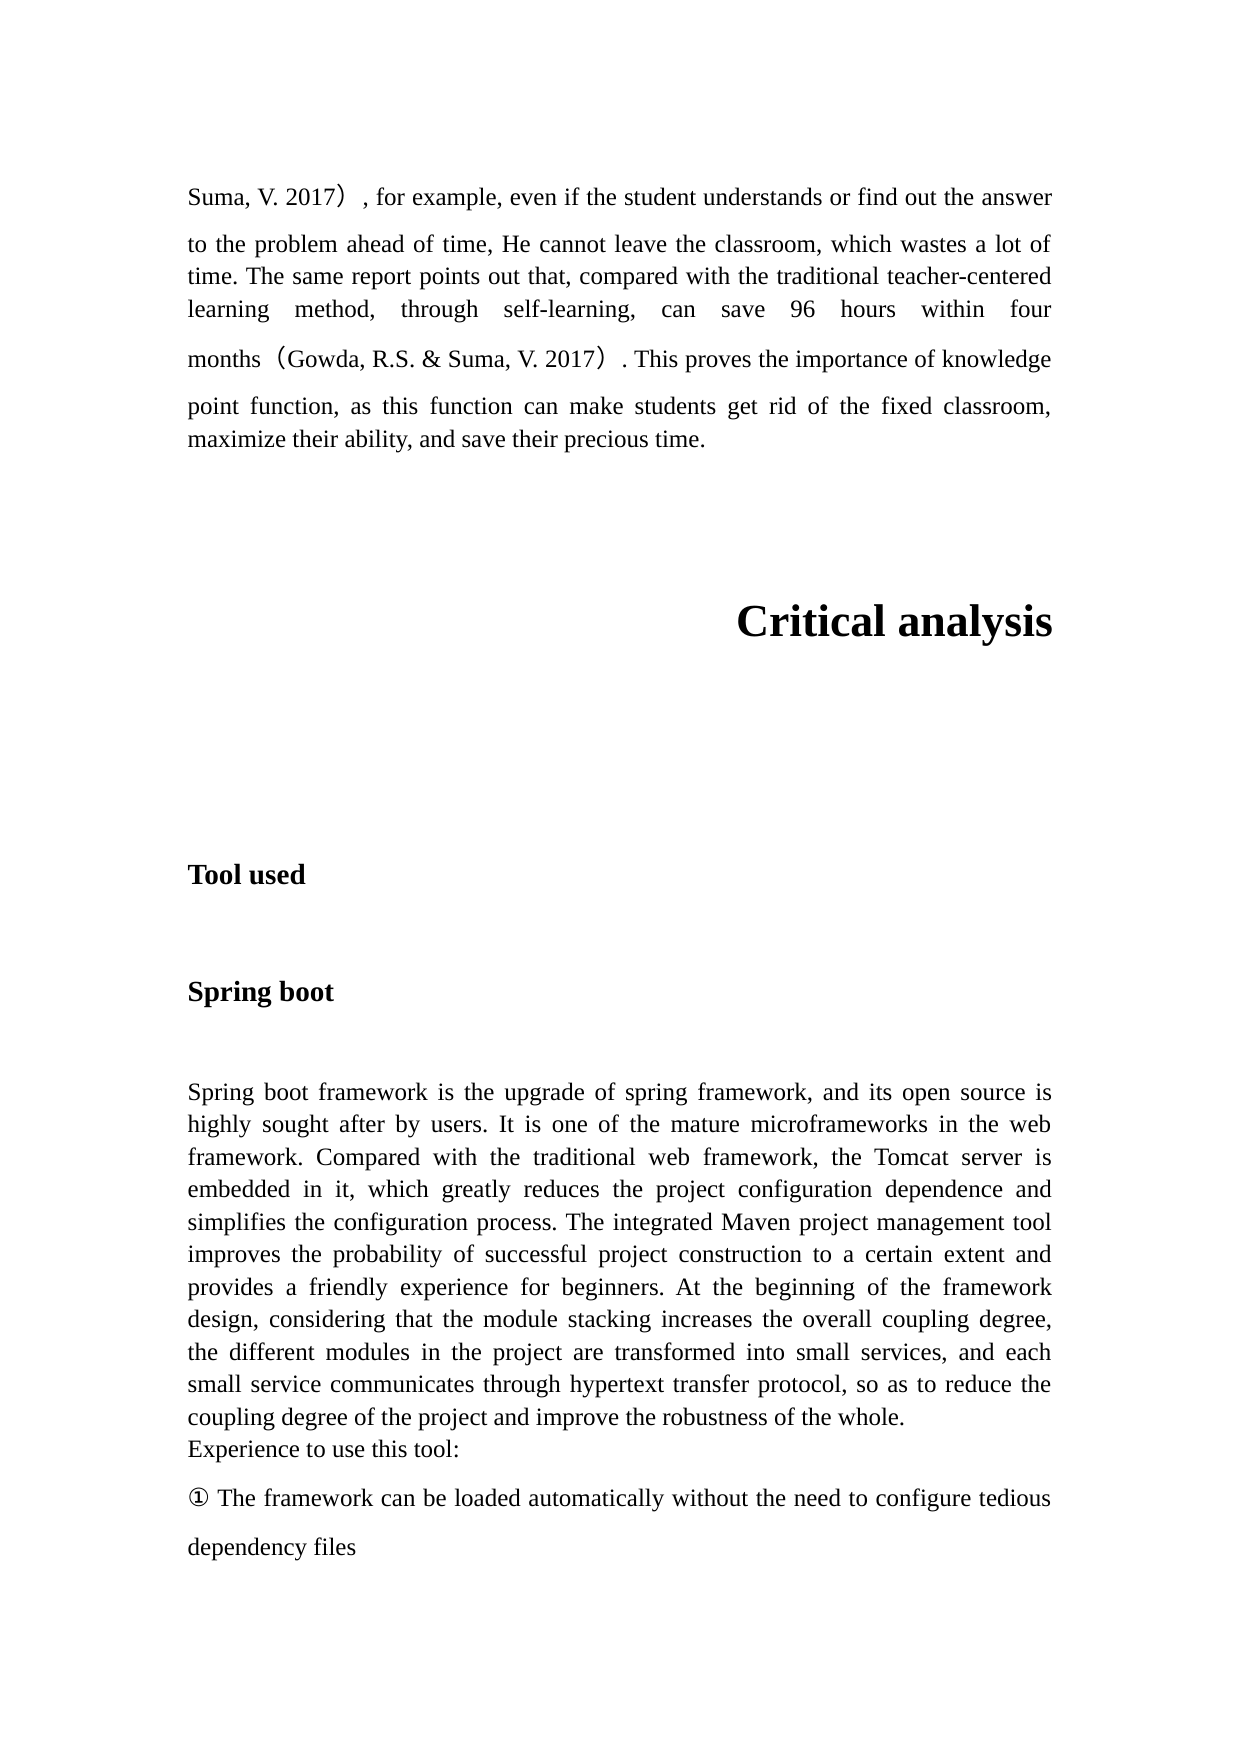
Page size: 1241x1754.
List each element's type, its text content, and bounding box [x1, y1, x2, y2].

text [187, 162, 1053, 454]
subtitle Spring boot [187, 958, 1053, 1023]
subtitle Critical analysis [187, 587, 1053, 652]
subtitle Tool used [187, 842, 1053, 907]
text Spring boot framework is the upgrade of spring framework, and its open source is highly sought after by users. It is one of the mature microframeworks in the web framework. Compared with the traditional web framework, the Tomcat server is embedded in it, which greatly reduces the project configuration dependence and simplifies the configuration process. The integrated Maven project management tool improves the probability of successful project construction to a certain extent and provides a friendly experience for beginners. At the beginning of the framework design, considering that the module stacking increases the overall coupling degree, the different modules in the project are transformed into small services, and each small service communicates through hypertext transfer protocol, so as to reduce the coupling degree of the project and improve the robustness of the whole. [187, 1075, 1053, 1432]
text Experience to use this tool: [187, 1432, 1053, 1465]
text ① The framework can be loaded automatically without the need to configure tedious dependency files [187, 1465, 1053, 1562]
